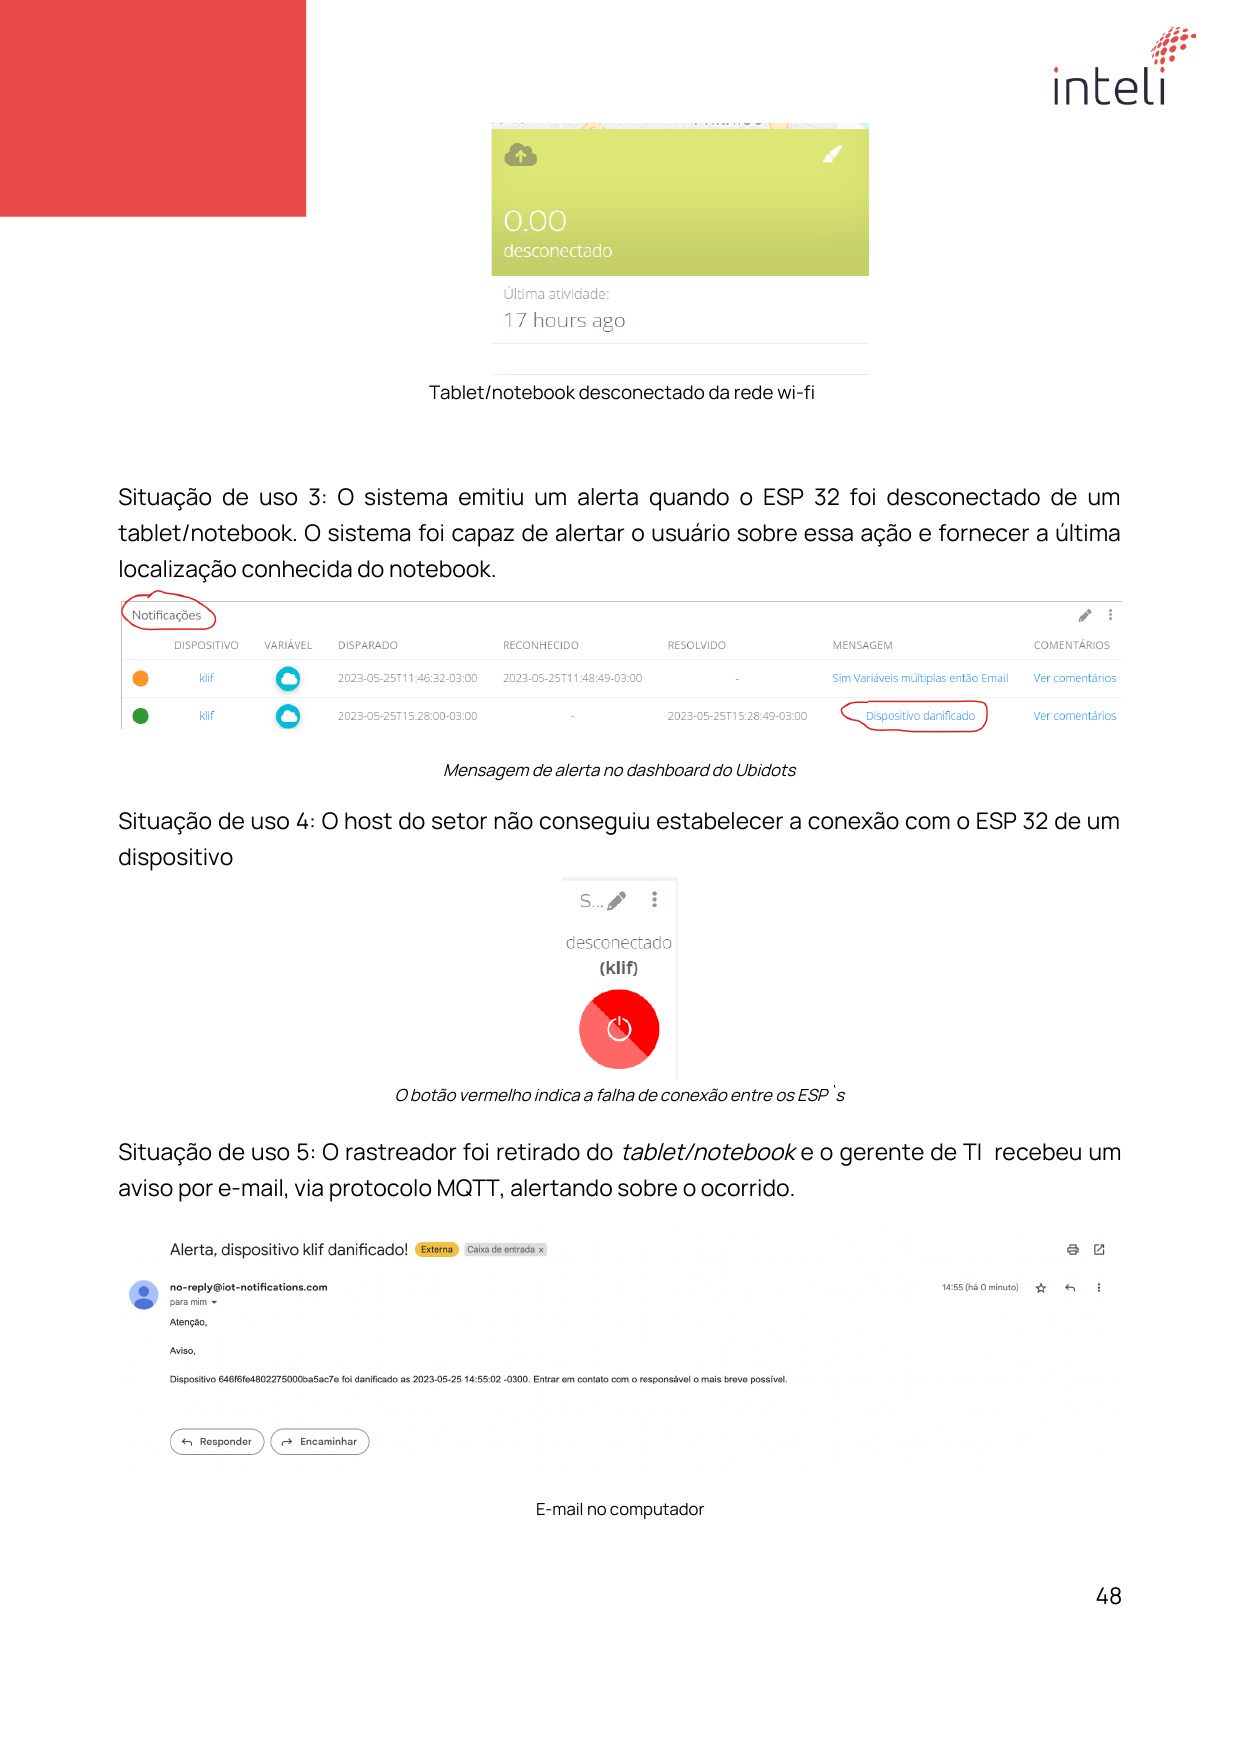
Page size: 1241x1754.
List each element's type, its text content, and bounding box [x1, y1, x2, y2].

picture [118, 588, 1123, 733]
picture [0, 0, 307, 217]
picture [118, 1228, 1123, 1473]
picture [562, 877, 679, 1079]
text Situação de uso 4: O host do setor não conseguiu estabelecer a conexão com o ESP 32 de um dispositivo [118, 805, 1122, 873]
text Tablet/notebook desconectado da rede wi-fi [118, 379, 1122, 405]
picture [491, 123, 869, 375]
text Situação de uso 3: O sistema emitiu um alerta quando o ESP 32 foi desconectado de um tablet/notebook. O sistema foi capaz de alertar o usuário sobre essa ação e fornecer a última localização conhecida do notebook. [118, 481, 1122, 584]
text Mensagem de alerta no dashboard do Ubidots [118, 758, 1122, 781]
text O botão vermelho indica a falha de conexão entre os ESP`s [118, 1083, 1122, 1106]
text Situação de uso 5: O rastreador foi retirado do tablet/notebook e o gerente de TI recebeu um aviso por e-mail, via protocolo MQTT, alertando sobre o ocorrido. [118, 1136, 1122, 1203]
text E-mail no computador [118, 1498, 1122, 1521]
picture [1054, 27, 1197, 105]
